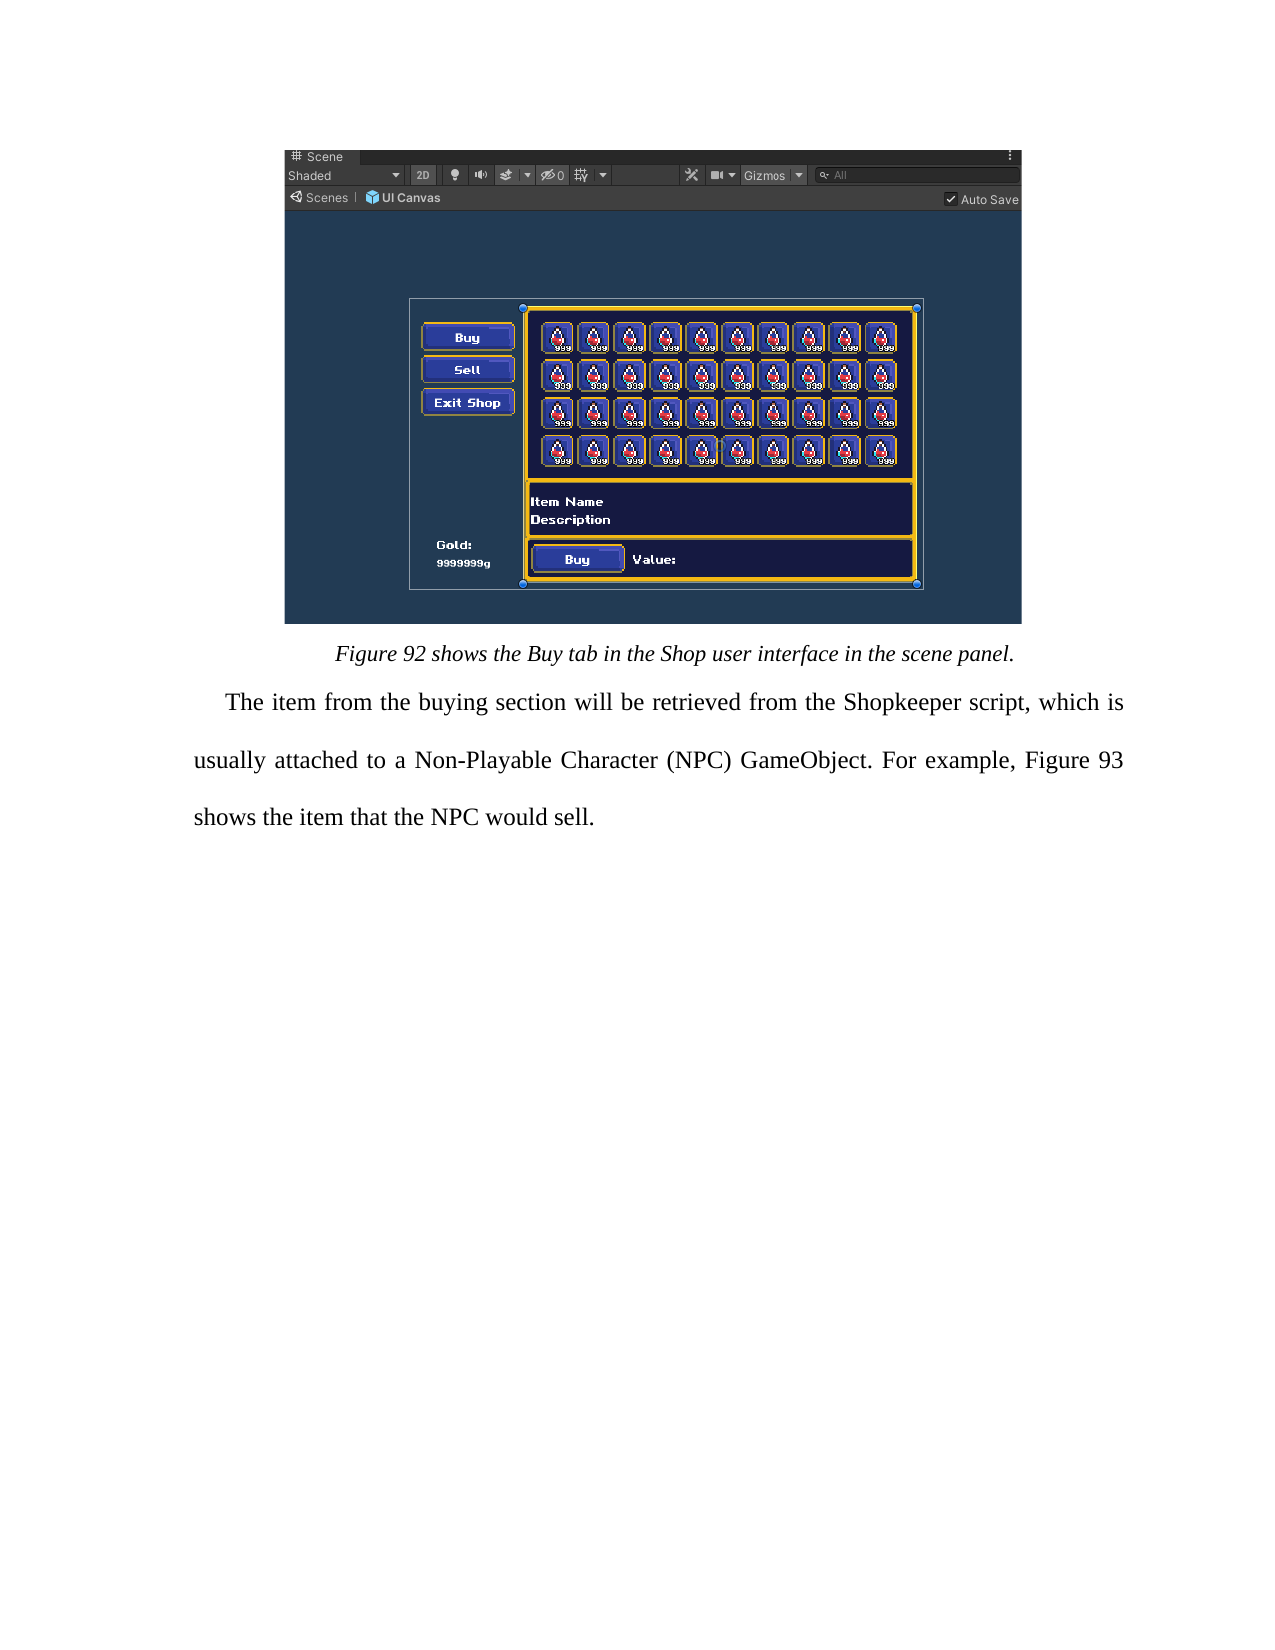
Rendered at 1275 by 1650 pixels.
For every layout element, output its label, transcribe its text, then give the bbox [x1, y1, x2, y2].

text Figure shows the Buy tab in the Shop user interface in the scene panel. [194, 640, 1125, 667]
text The item from the buying section will be retrieved from the Shopkeeper script, which is usually attached to a Non-Playable Character (NPC) GameObject. For example, Figure 93 shows the item that the NPC would sell. [194, 687, 1125, 831]
picture [284, 150, 1022, 624]
